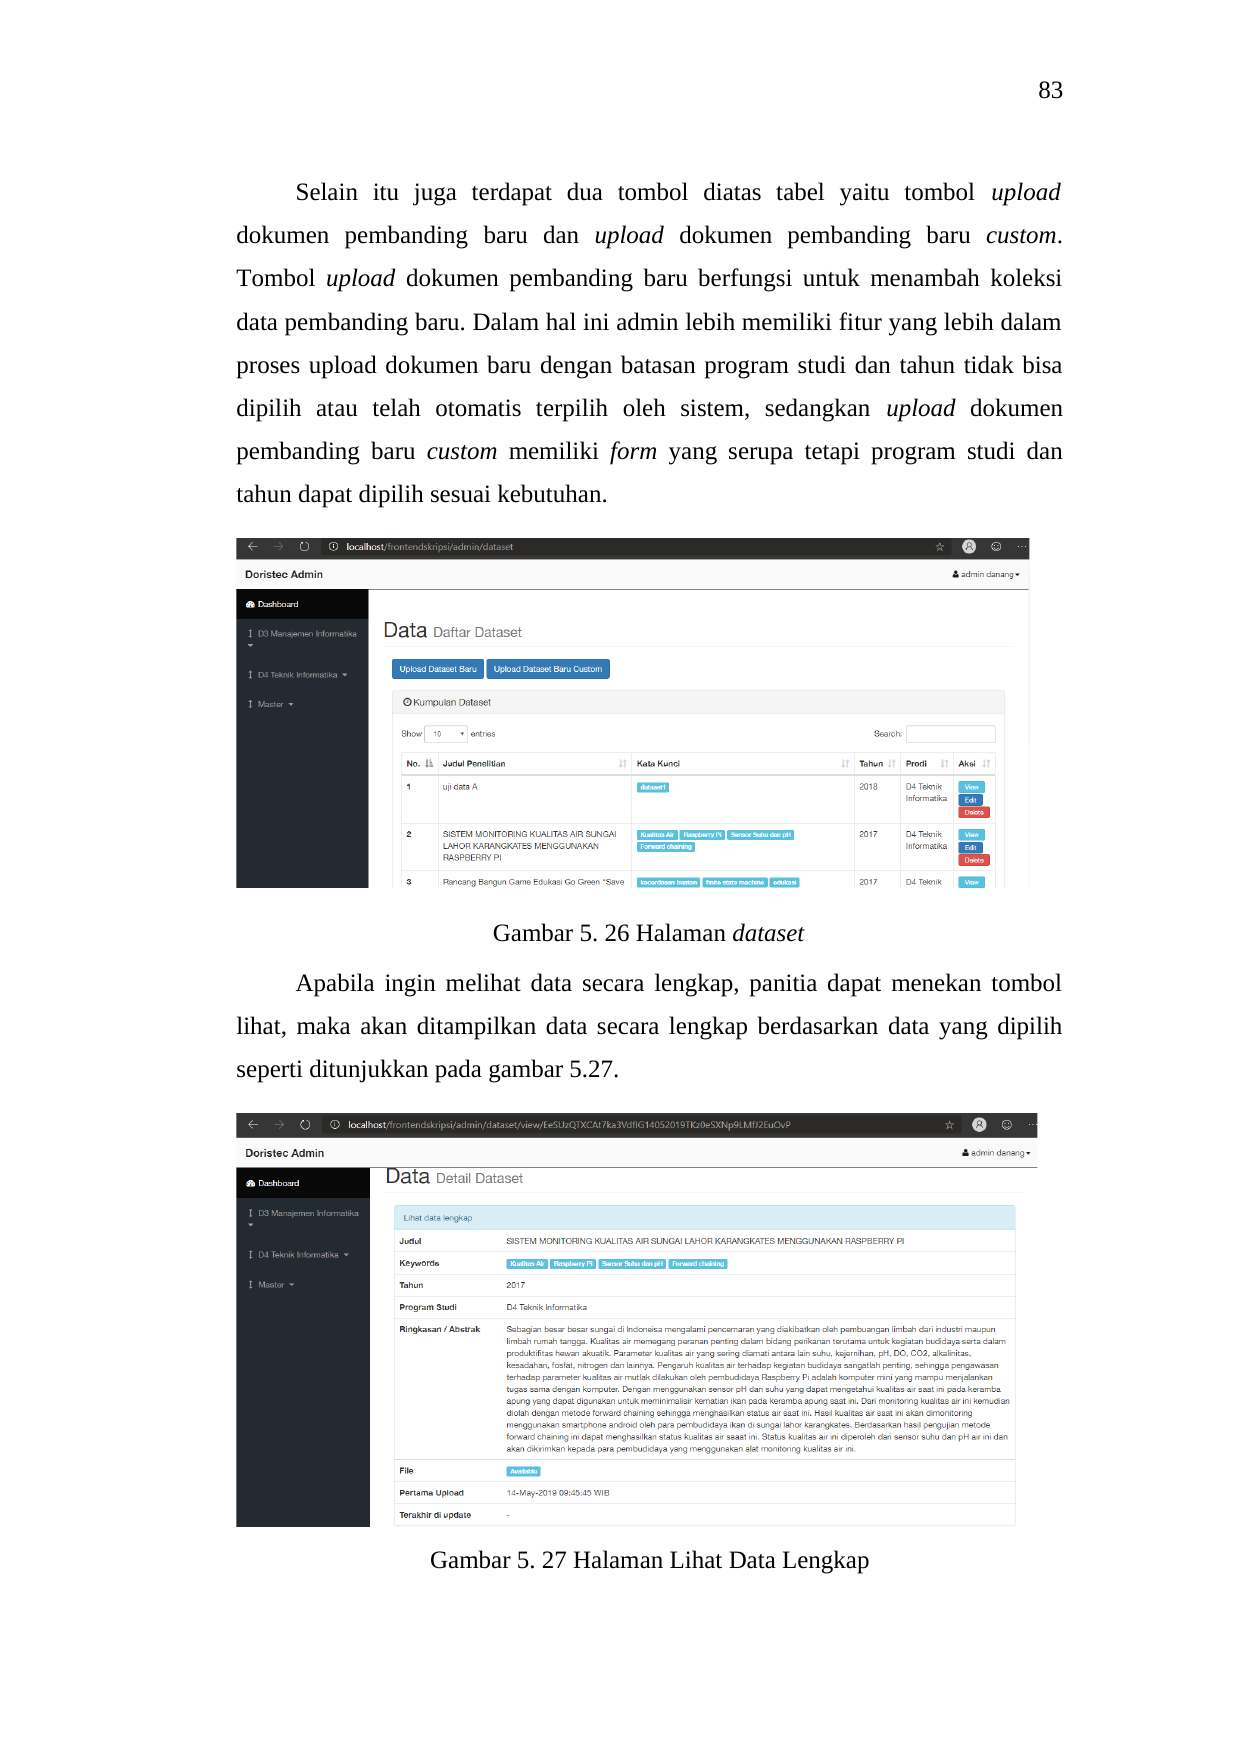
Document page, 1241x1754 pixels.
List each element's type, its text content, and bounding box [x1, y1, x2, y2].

picture [236, 1113, 1038, 1527]
text Apabila ingin melihat data secara lengkap, panitia dapat menekan tombol lihat, maka akan ditampilkan data secara lengkap berdasarkan data yang dipilih seperti ditunjukkan pada gambar 5.27. [236, 968, 1063, 1083]
text Gambar 5. 27 Halaman Lihat Data Lengkap [236, 1546, 1063, 1574]
text Selain itu juga terdapat dua tombol diatas tabel yaitu tombol upload dokumen pembanding baru dan upload dokumen pembanding baru custom. Tombol upload dokumen pembanding baru berfungsi untuk menambah koleksi data pembanding baru. Dalam hal ini admin lebih memiliki fitur yang lebih dalam proses upload dokumen baru dengan batasan program studi dan tahun tidak bisa dipilih atau telah otomatis terpilih oleh sistem, sedangkan upload dokumen pembanding baru custom memiliki form yang serupa tetapi program studi dan tahun dapat dipilih sesuai kebutuhan. [236, 177, 1063, 508]
text Gambar 5. 26 Halaman dataset [236, 918, 1063, 947]
picture [236, 538, 1030, 888]
